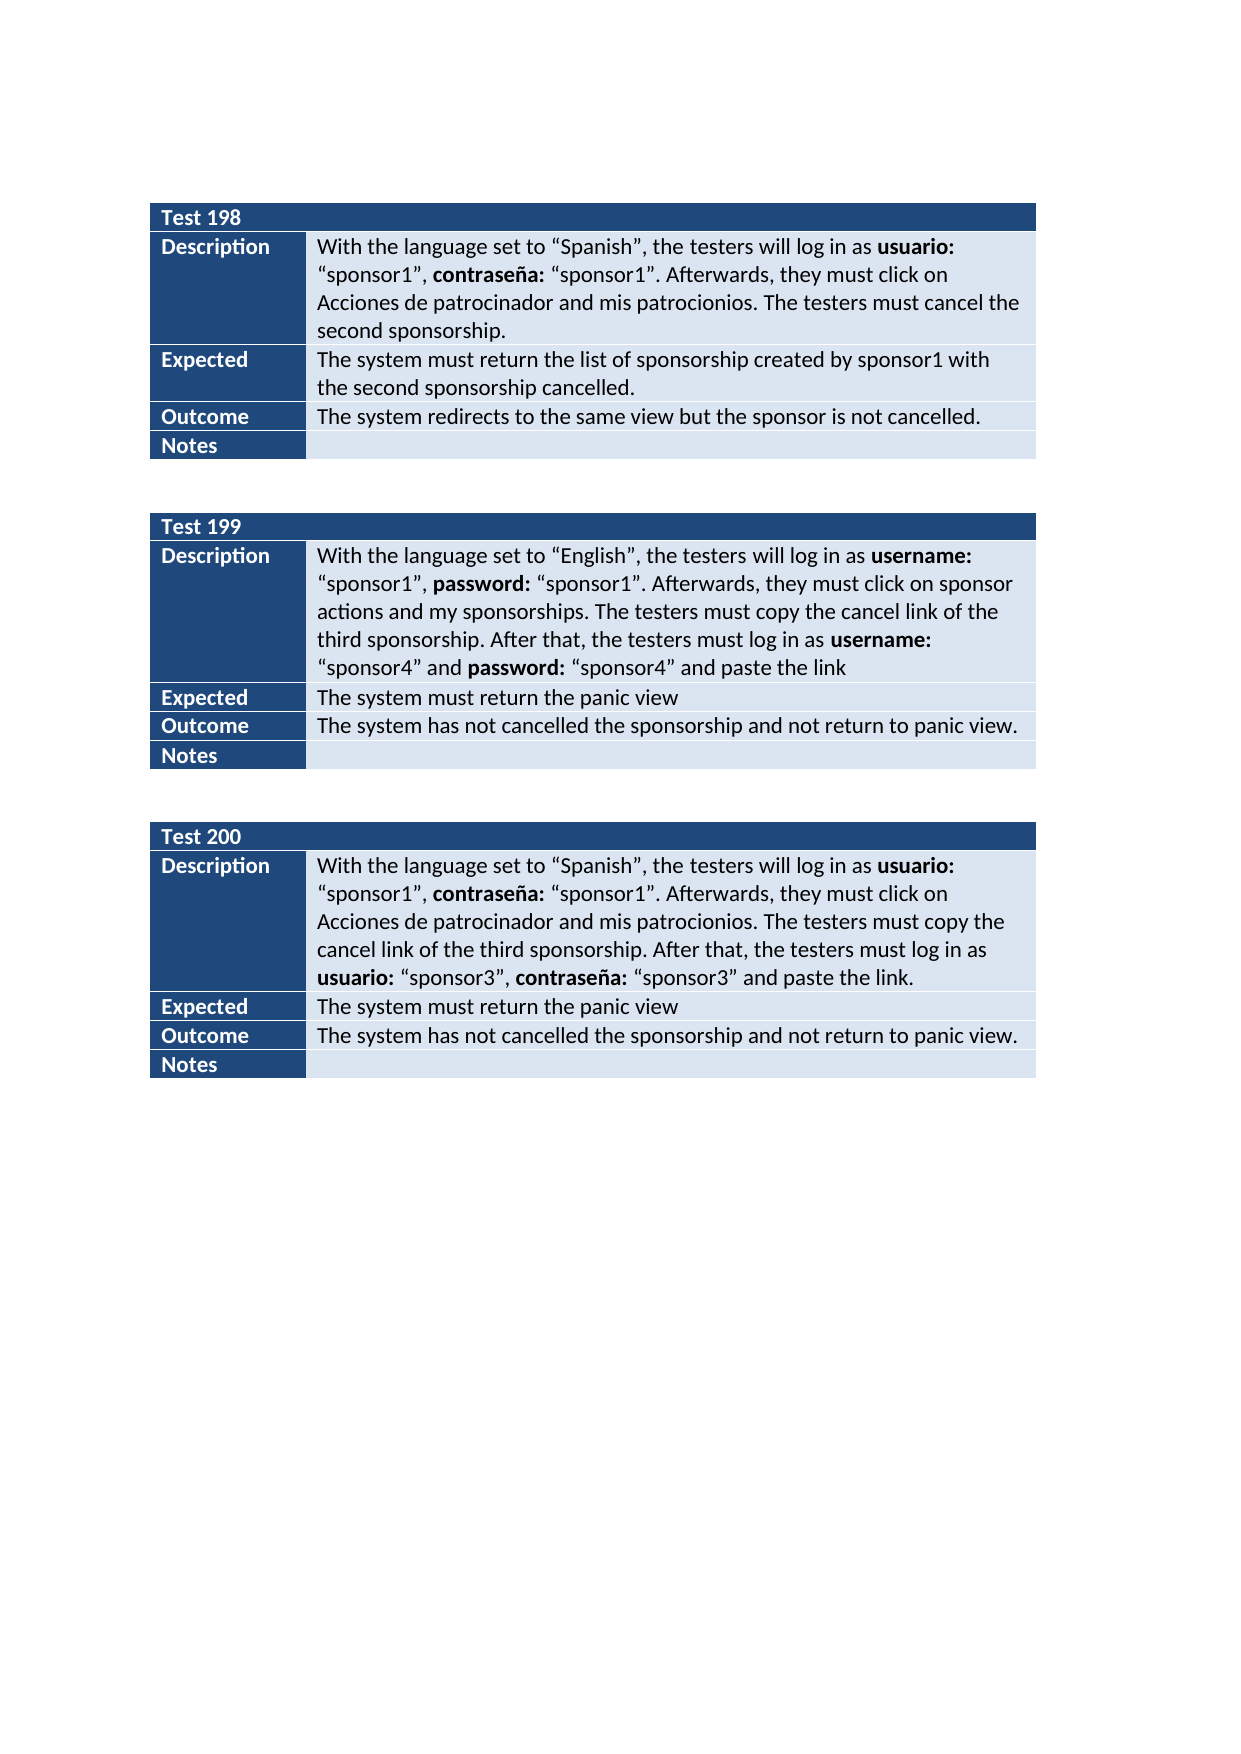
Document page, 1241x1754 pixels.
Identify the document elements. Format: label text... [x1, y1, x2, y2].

table_cell Notes [150, 1050, 306, 1078]
table_cell Expected [150, 683, 306, 711]
table_cell The system must return the panic view [306, 992, 1036, 1020]
table_cell With the language set to “English”, the testers will log in as username: “sponsor1”, password: “sponsor1”. Afterwards, they must click on sponsor actions and my sponsorships. The testers must copy the cancel link of the third sponsorship. After that, the testers must log in as username: “sponsor4” and password: “sponsor4” and paste the link [306, 541, 1036, 682]
table_cell The system must return the panic view [306, 683, 1036, 711]
table_cell Description [150, 541, 306, 682]
table_header Test 198 [150, 203, 1036, 231]
table_cell Expected [150, 345, 306, 401]
table_cell Outcome [150, 402, 306, 430]
table_cell Expected [150, 992, 306, 1020]
table_cell Outcome [150, 712, 306, 740]
table_cell Outcome [150, 1021, 306, 1049]
table_cell Description [150, 851, 306, 991]
table_header Test 200 [150, 822, 1036, 850]
table_cell The system must return the list of sponsorship created by sponsor1 with the second sponsorship cancelled. [306, 345, 1036, 401]
table_cell With the language set to “Spanish”, the testers will log in as usuario: “sponsor1”, contraseña: “sponsor1”. Afterwards, they must click on Acciones de patrocinador and mis patrocionios. The testers must cancel the second sponsorship. [306, 232, 1036, 344]
table_cell With the language set to “Spanish”, the testers will log in as usuario: “sponsor1”, contraseña: “sponsor1”. Afterwards, they must click on Acciones de patrocinador and mis patrocionios. The testers must copy the cancel link of the third sponsorship. After that, the testers must log in as usuario: “sponsor3”, contraseña: “sponsor3” and paste the link. [306, 851, 1036, 991]
table_cell [306, 431, 1036, 459]
table_cell [306, 741, 1036, 769]
table_cell Notes [150, 741, 306, 769]
table_cell The system redirects to the same view but the sponsor is not cancelled. [306, 402, 1036, 430]
table_cell Notes [150, 431, 306, 459]
table_cell Description [150, 232, 306, 344]
table_cell [306, 1050, 1036, 1078]
table_header Test 199 [150, 513, 1036, 540]
table_cell The system has not cancelled the sponsorship and not return to panic view. [306, 712, 1036, 740]
table_cell The system has not cancelled the sponsorship and not return to panic view. [306, 1021, 1036, 1049]
